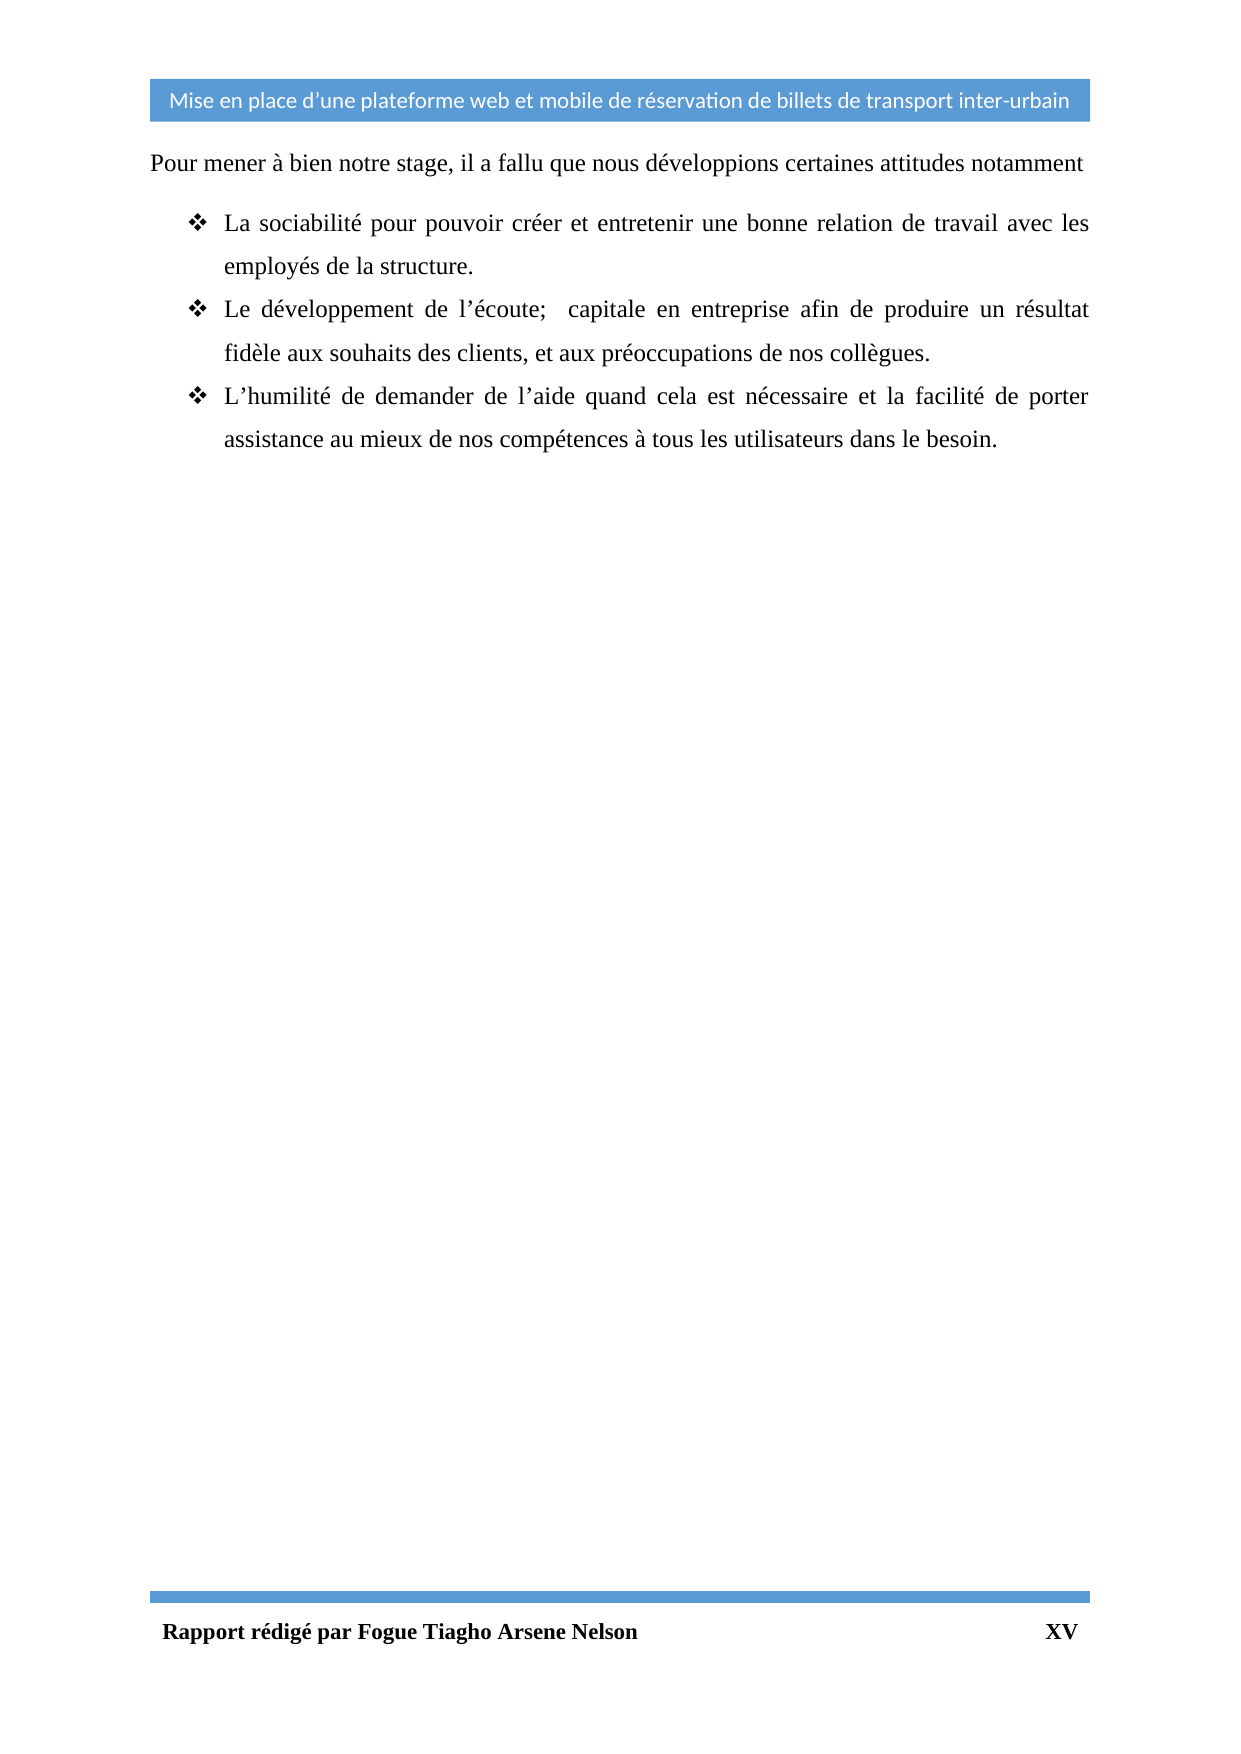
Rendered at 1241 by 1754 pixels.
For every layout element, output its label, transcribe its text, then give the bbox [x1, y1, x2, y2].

list La sociabilité pour pouvoir créer et entretenir une bonne relation de travail avec les employés de la structure. [186, 208, 1090, 280]
list L’humilité de demander de l’aide quand cela est nécessaire et la facilité de porter assistance au mieux de nos compétences à tous les utilisateurs dans le besoin. [186, 381, 1090, 453]
text Pour mener à bien notre stage, il a fallu que nous développions certaines attitudes notamment [150, 148, 1090, 177]
list Le développement de l’écoute; capitale en entreprise afin de produire un résultat fidèle aux souhaits des clients, et aux préoccupations de nos collègues. [186, 294, 1090, 366]
